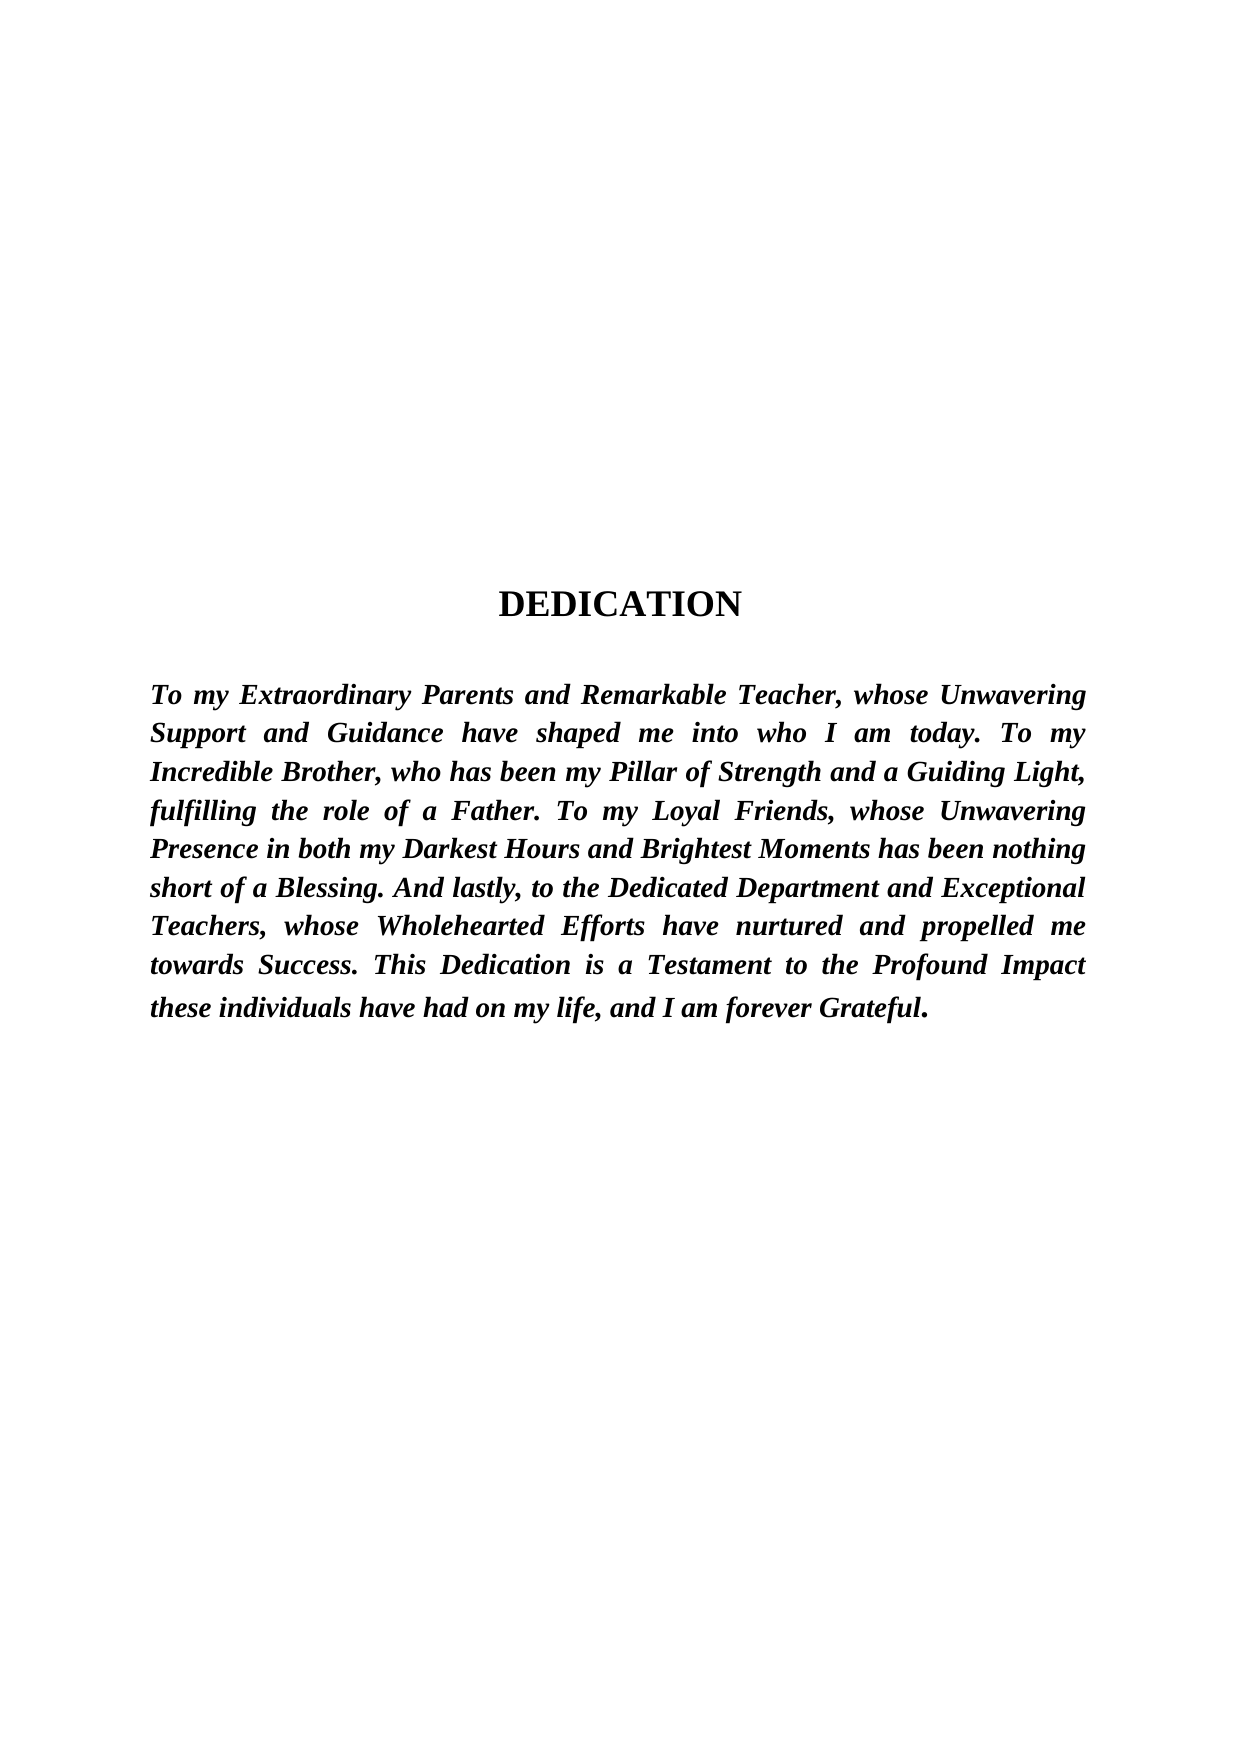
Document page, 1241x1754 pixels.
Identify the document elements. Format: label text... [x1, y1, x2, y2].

text DEDICATION [150, 581, 1090, 624]
text To my Extraordinary Parents and Remarkable Teacher, whose Unwavering Support and Guidance have shaped me into who I am today. To my Incredible Brother, who has been my Pillar of Strength and a Guiding Light, fulfilling the role of a Father. To my Loyal Friends, whose Unwavering Presence in both my Darkest Hours and Brightest Moments has been nothing short of a Blessing. And lastly, to the Dedicated Department and Exceptional Teachers, whose Wholehearted Efforts have nurtured and propelled me towards Success. This Dedication is a Testament to the Profound Impact these individuals have had on my life, and I am forever Grateful. [150, 677, 1090, 1024]
